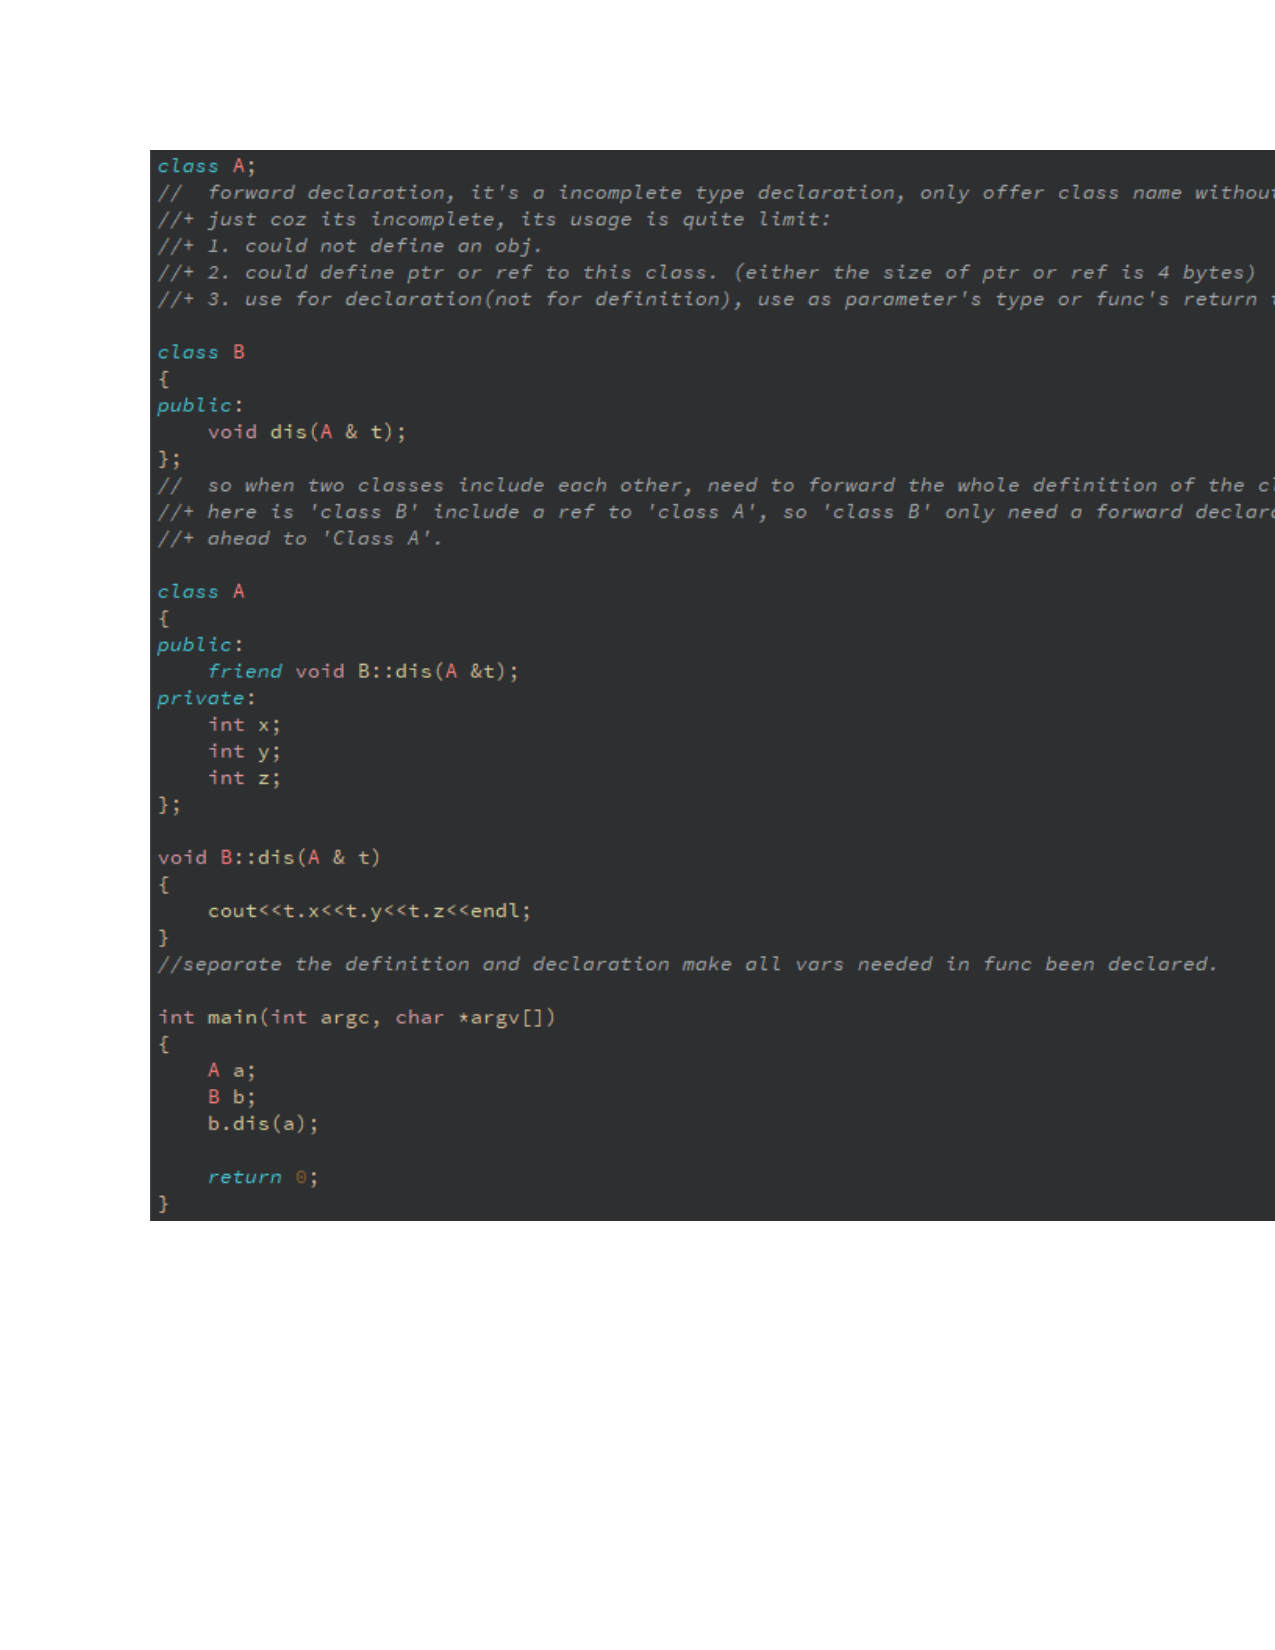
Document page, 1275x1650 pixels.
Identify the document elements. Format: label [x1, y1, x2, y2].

picture [150, 150, 1275, 1221]
